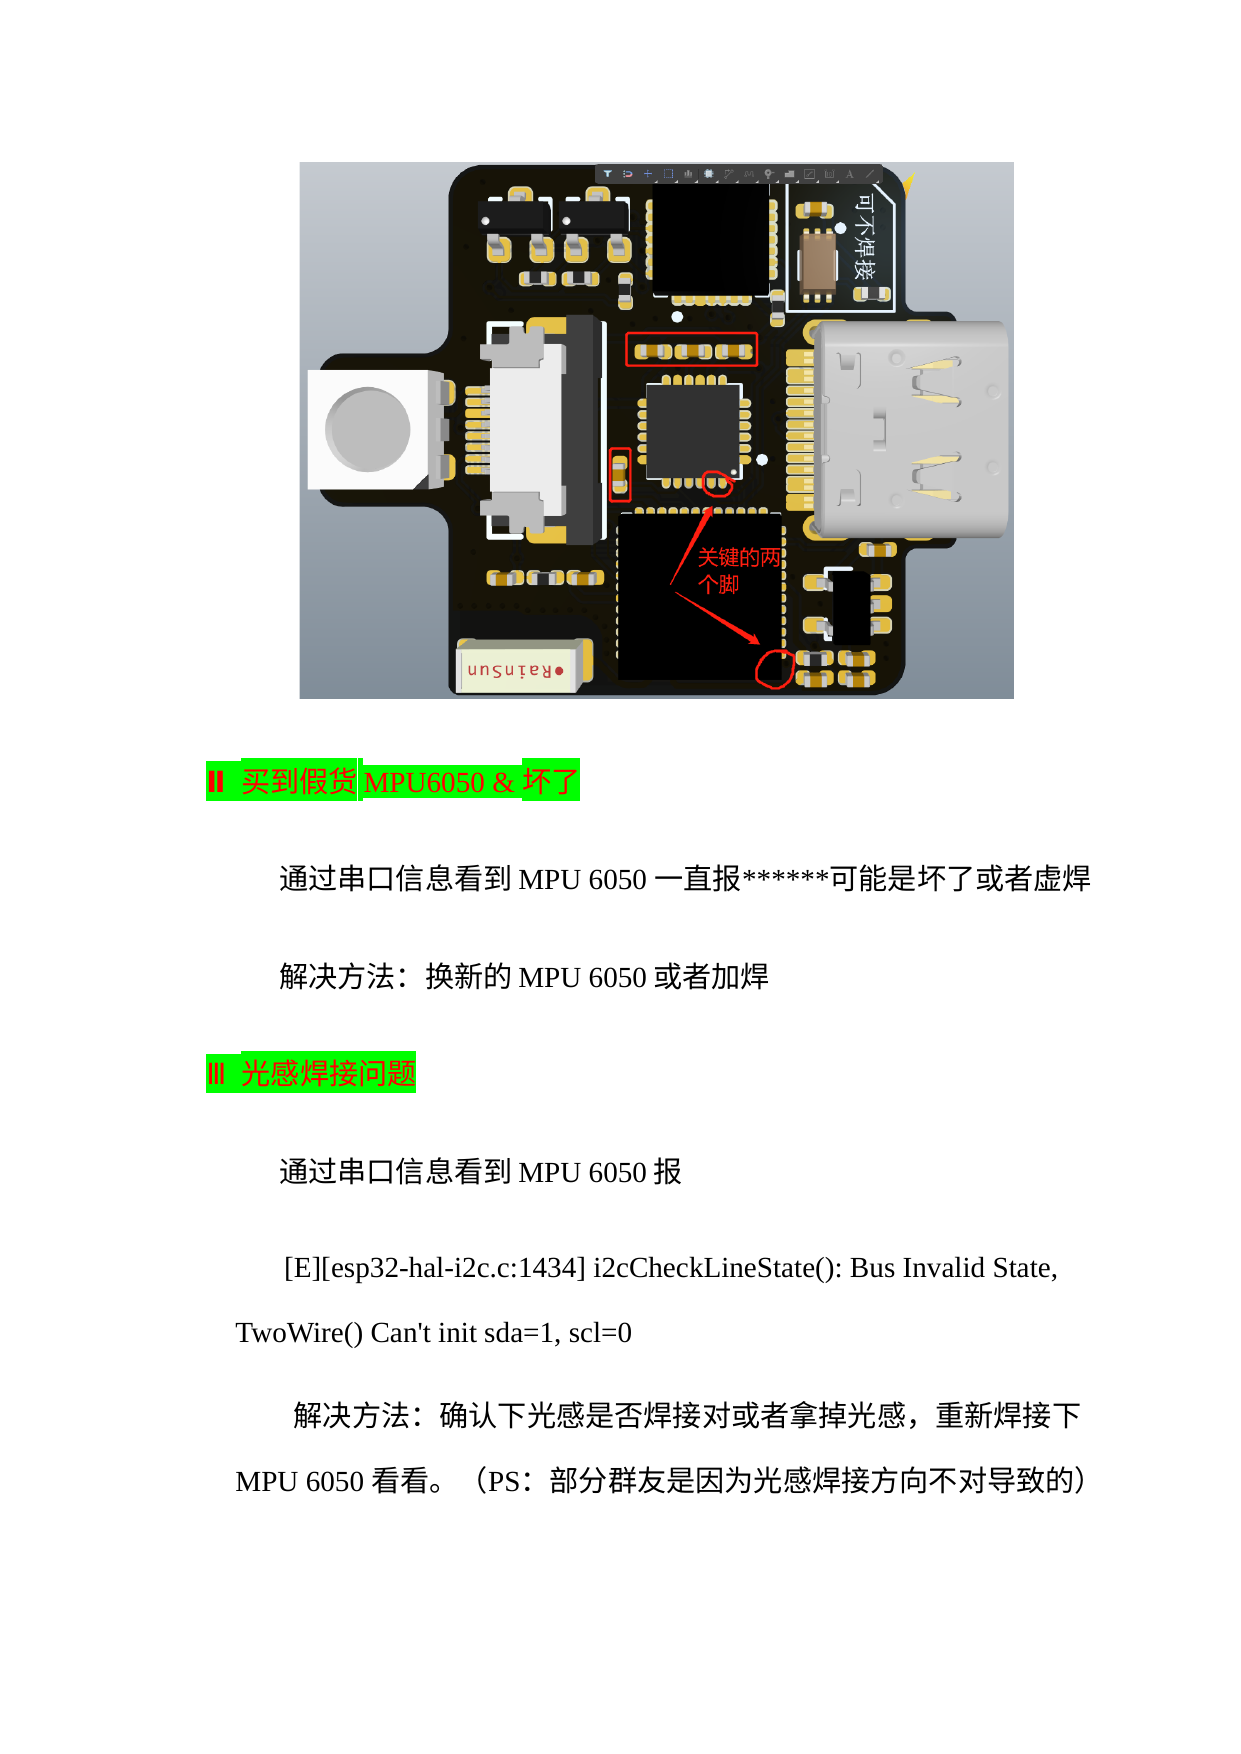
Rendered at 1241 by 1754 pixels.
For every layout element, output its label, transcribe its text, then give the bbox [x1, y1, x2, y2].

text 解决方法：换新的MPU 6050或者加焊 [148, 942, 1122, 1007]
text 解决方法：确认下光感是否焊接对或者拿掉光感，重新焊接下MPU 6050 看看。（PS：部分群友是因为光感焊接方向不对导致的） [235, 1381, 1122, 1511]
text Ⅲ 光感焊接问题 [148, 1039, 1122, 1104]
text [E][esp32-hal-i2c.c:1434] i2cCheckLineState(): Bus Invalid State, TwoWire() Can't init sda=1, scl=0 [235, 1234, 1122, 1364]
text 通过串口信息看到MPU 6050报 [148, 1137, 1122, 1202]
text 通过串口信息看到MPU 6050 一直报******可能是坏了或者虚焊 [148, 844, 1122, 909]
text Ⅱ 买到假货MPU6050 & 坏了 [148, 747, 1122, 812]
picture [299, 162, 1014, 699]
